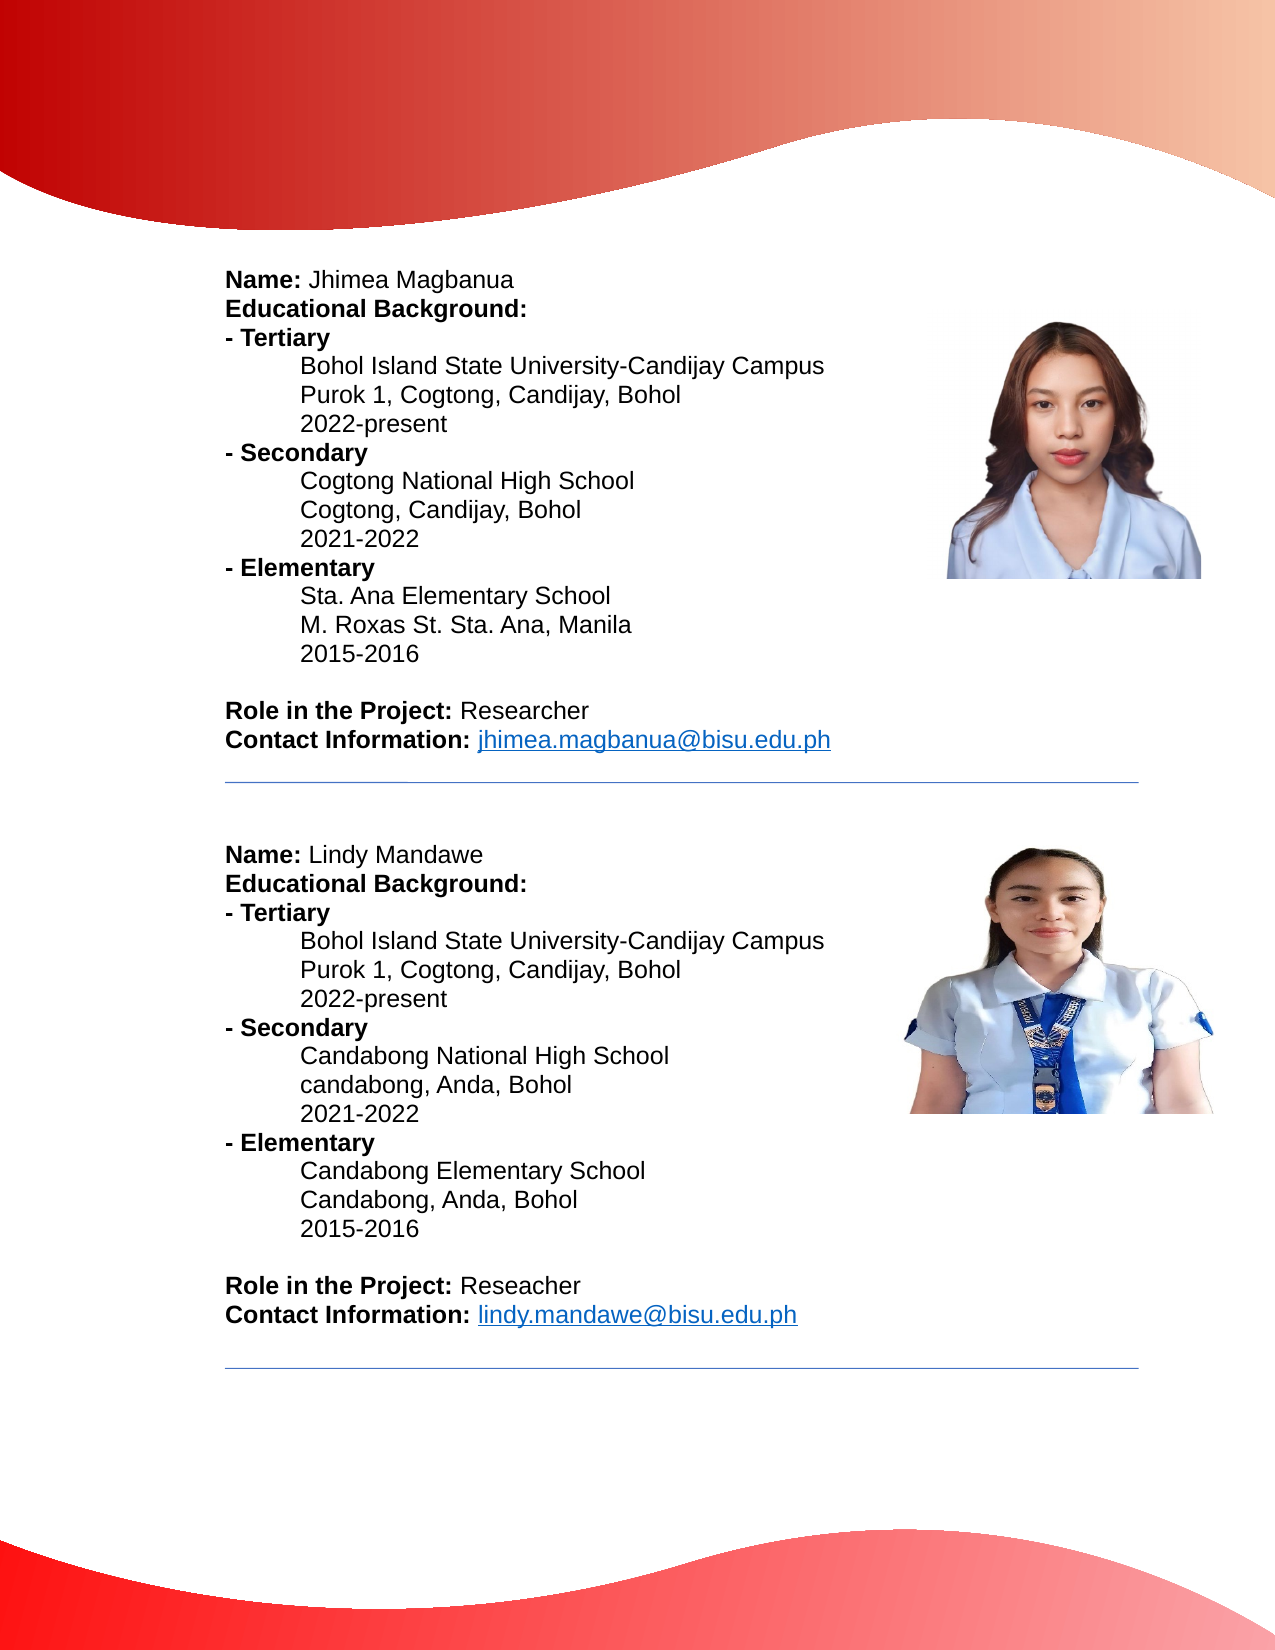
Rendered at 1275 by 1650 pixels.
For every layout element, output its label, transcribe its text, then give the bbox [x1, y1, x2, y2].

text 2022-present [300, 984, 896, 1012]
text Candabong, Anda, Bohol [225, 1185, 1125, 1214]
text 2015-2016 [225, 1214, 1125, 1242]
text Name: Lindy Mandawe [225, 840, 1125, 869]
text Cogtong, Candijay, Bohol [300, 495, 927, 524]
text 2022-present [300, 409, 927, 437]
text Candabong National High School [300, 1041, 896, 1070]
text Sta. Ana Elementary School [225, 581, 1125, 610]
text 2021-2022 [300, 1099, 1125, 1127]
text Educational Background: [225, 294, 1125, 322]
text Role in the Project: Reseacher [225, 1271, 1125, 1300]
text - Secondary [225, 437, 927, 466]
text candabong, Anda, Bohol [300, 1070, 896, 1099]
text Contact Information: lindy.mandawe@bisu.edu.ph [225, 1300, 1125, 1329]
text Educational Background: [225, 869, 896, 897]
text Contact Information: jhimea.magbanua@bisu.edu.ph [225, 725, 1125, 754]
text Purok 1, Cogtong, Candijay, Bohol [300, 380, 927, 409]
picture [927, 309, 1202, 579]
text - Elementary [225, 552, 1125, 581]
text Bohol Island State University-Candijay Campus [300, 926, 896, 955]
text Bohol Island State University-Candijay Campus [300, 351, 927, 380]
text 2015-2016 [225, 639, 1125, 667]
text M. Roxas St. Sta. Ana, Manila [225, 610, 1125, 639]
text Candabong Elementary School [225, 1156, 1125, 1185]
text Name: Jhimea Magbanua [225, 265, 1125, 294]
text - Tertiary [225, 897, 896, 926]
text - Elementary [225, 1127, 1125, 1156]
picture [896, 845, 1218, 1114]
text Role in the Project: Researcher [225, 696, 1125, 725]
text Cogtong National High School [300, 466, 927, 495]
text 2021-2022 [300, 524, 927, 552]
text Purok 1, Cogtong, Candijay, Bohol [300, 955, 896, 984]
text - Tertiary [225, 322, 927, 351]
text - Secondary [225, 1012, 896, 1041]
